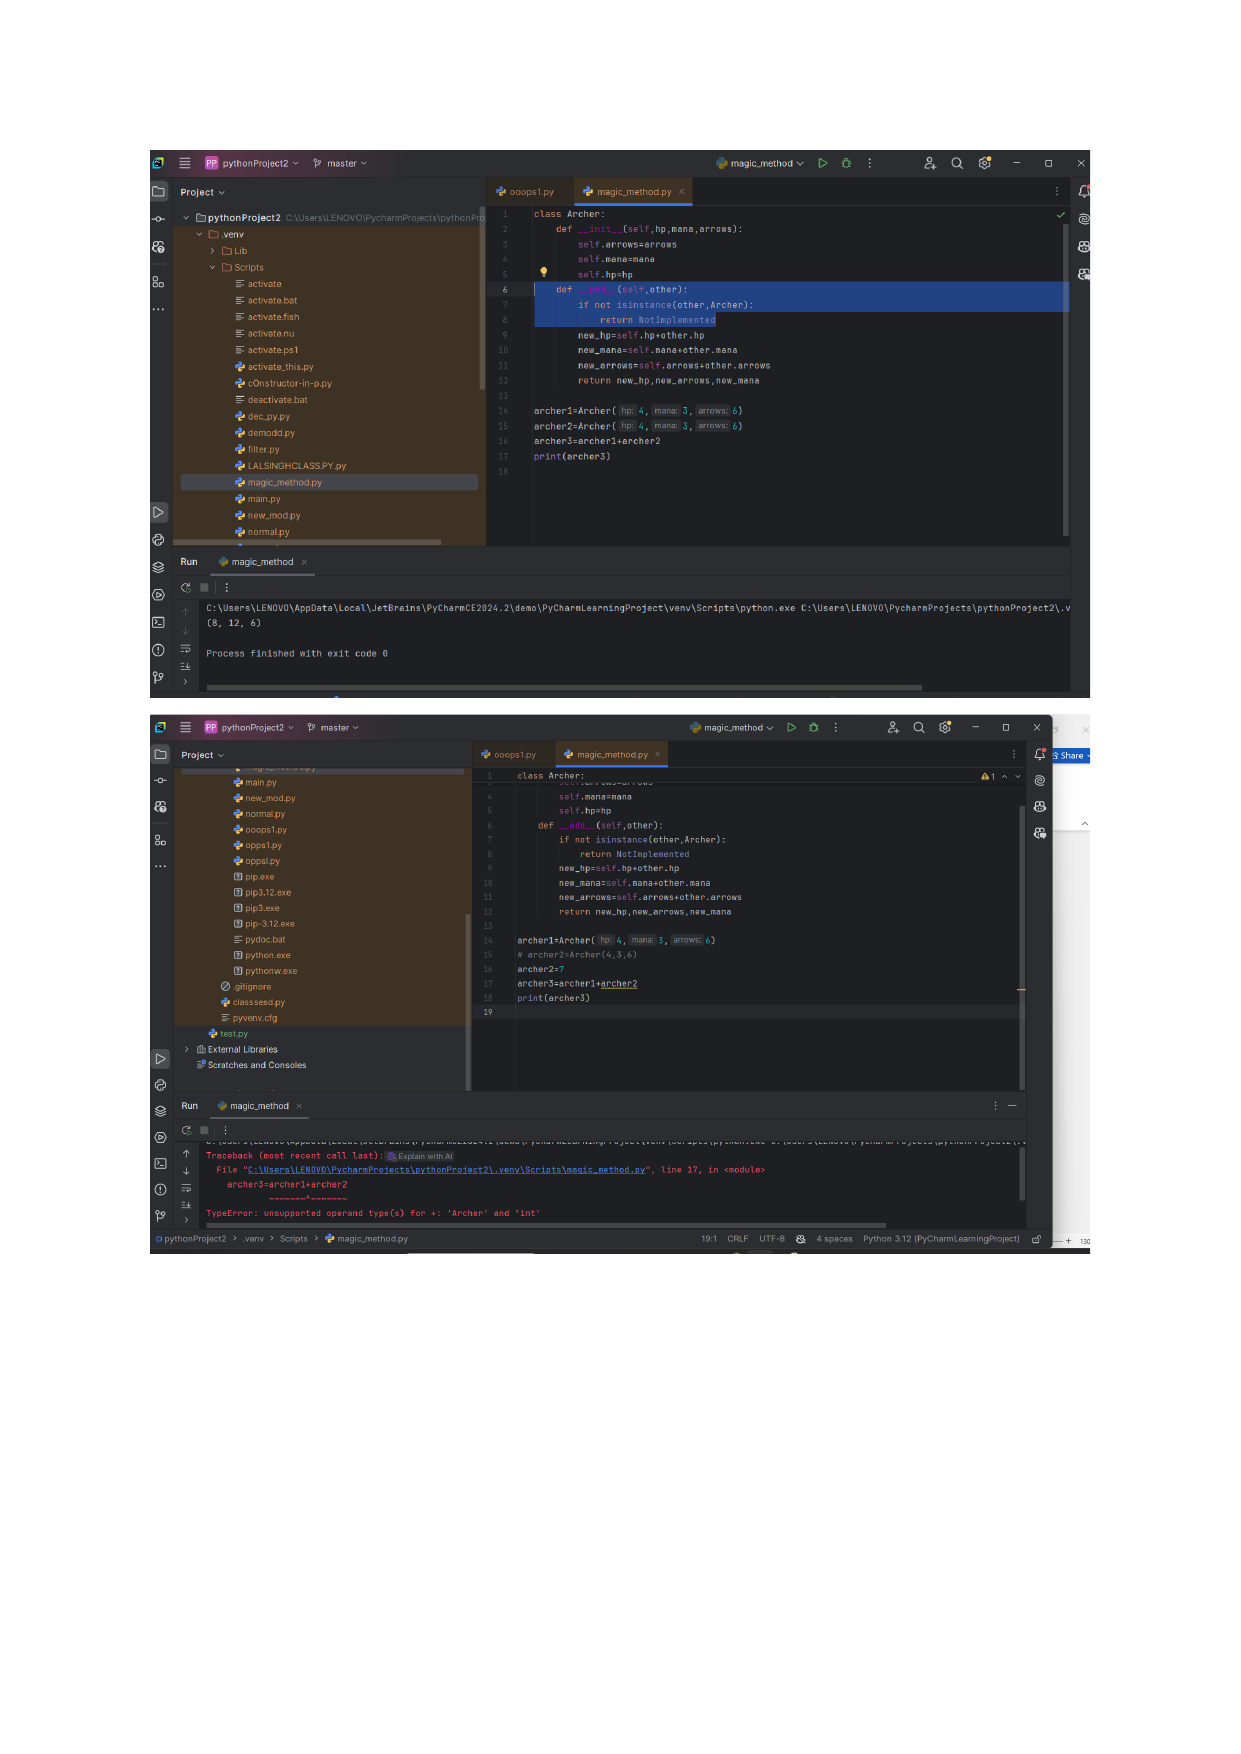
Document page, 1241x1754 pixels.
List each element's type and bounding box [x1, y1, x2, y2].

picture [150, 714, 1091, 1254]
picture [150, 150, 1091, 698]
